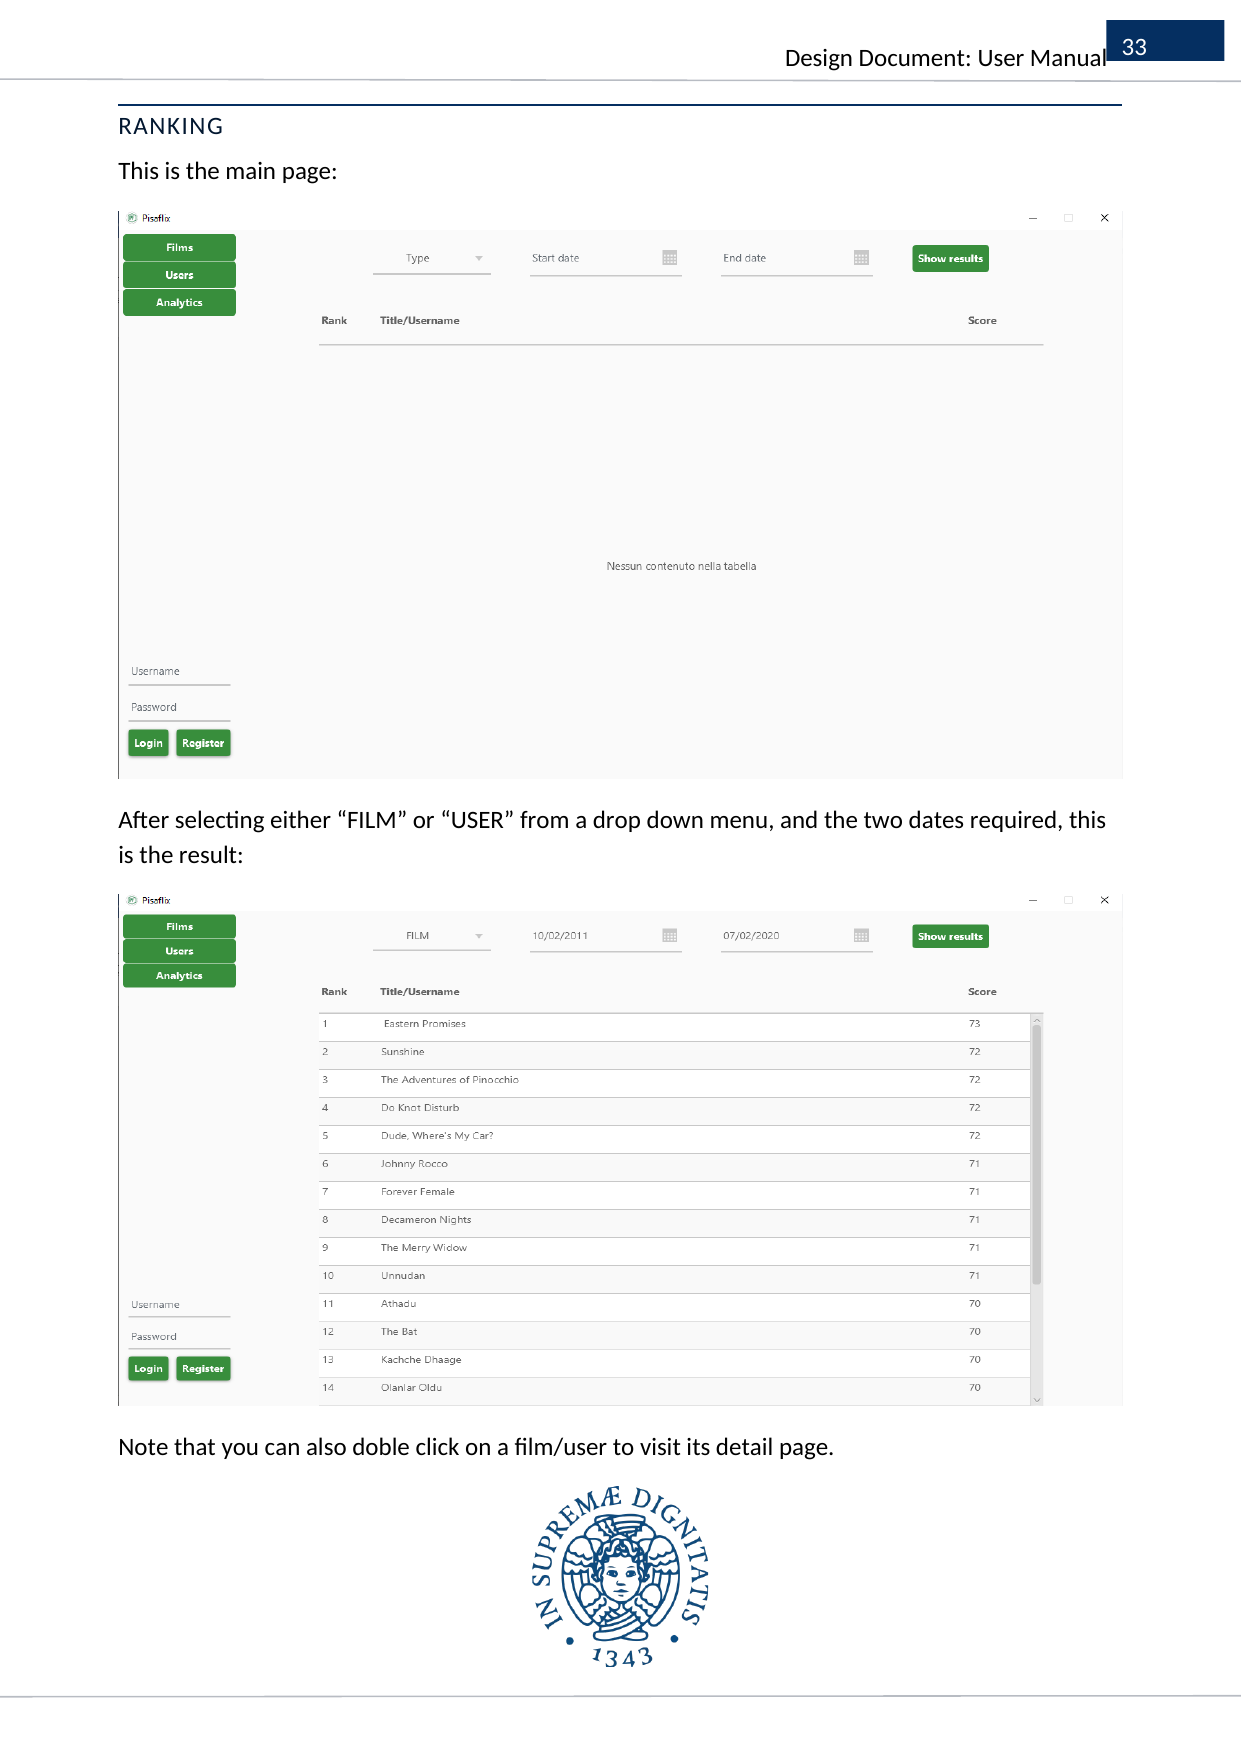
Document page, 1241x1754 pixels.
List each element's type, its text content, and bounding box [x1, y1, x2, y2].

text This is the main page: [118, 155, 1122, 186]
text After selecting either “FILM” or “USER” from a drop down menu, and the two dates required, this is the result: [118, 804, 1122, 869]
picture [532, 1486, 709, 1667]
picture [118, 894, 1123, 1406]
text Note that you can also doble click on a film/user to visit its detail page. [118, 1431, 1122, 1461]
picture [118, 211, 1123, 779]
subtitle Ranking [118, 106, 1122, 141]
